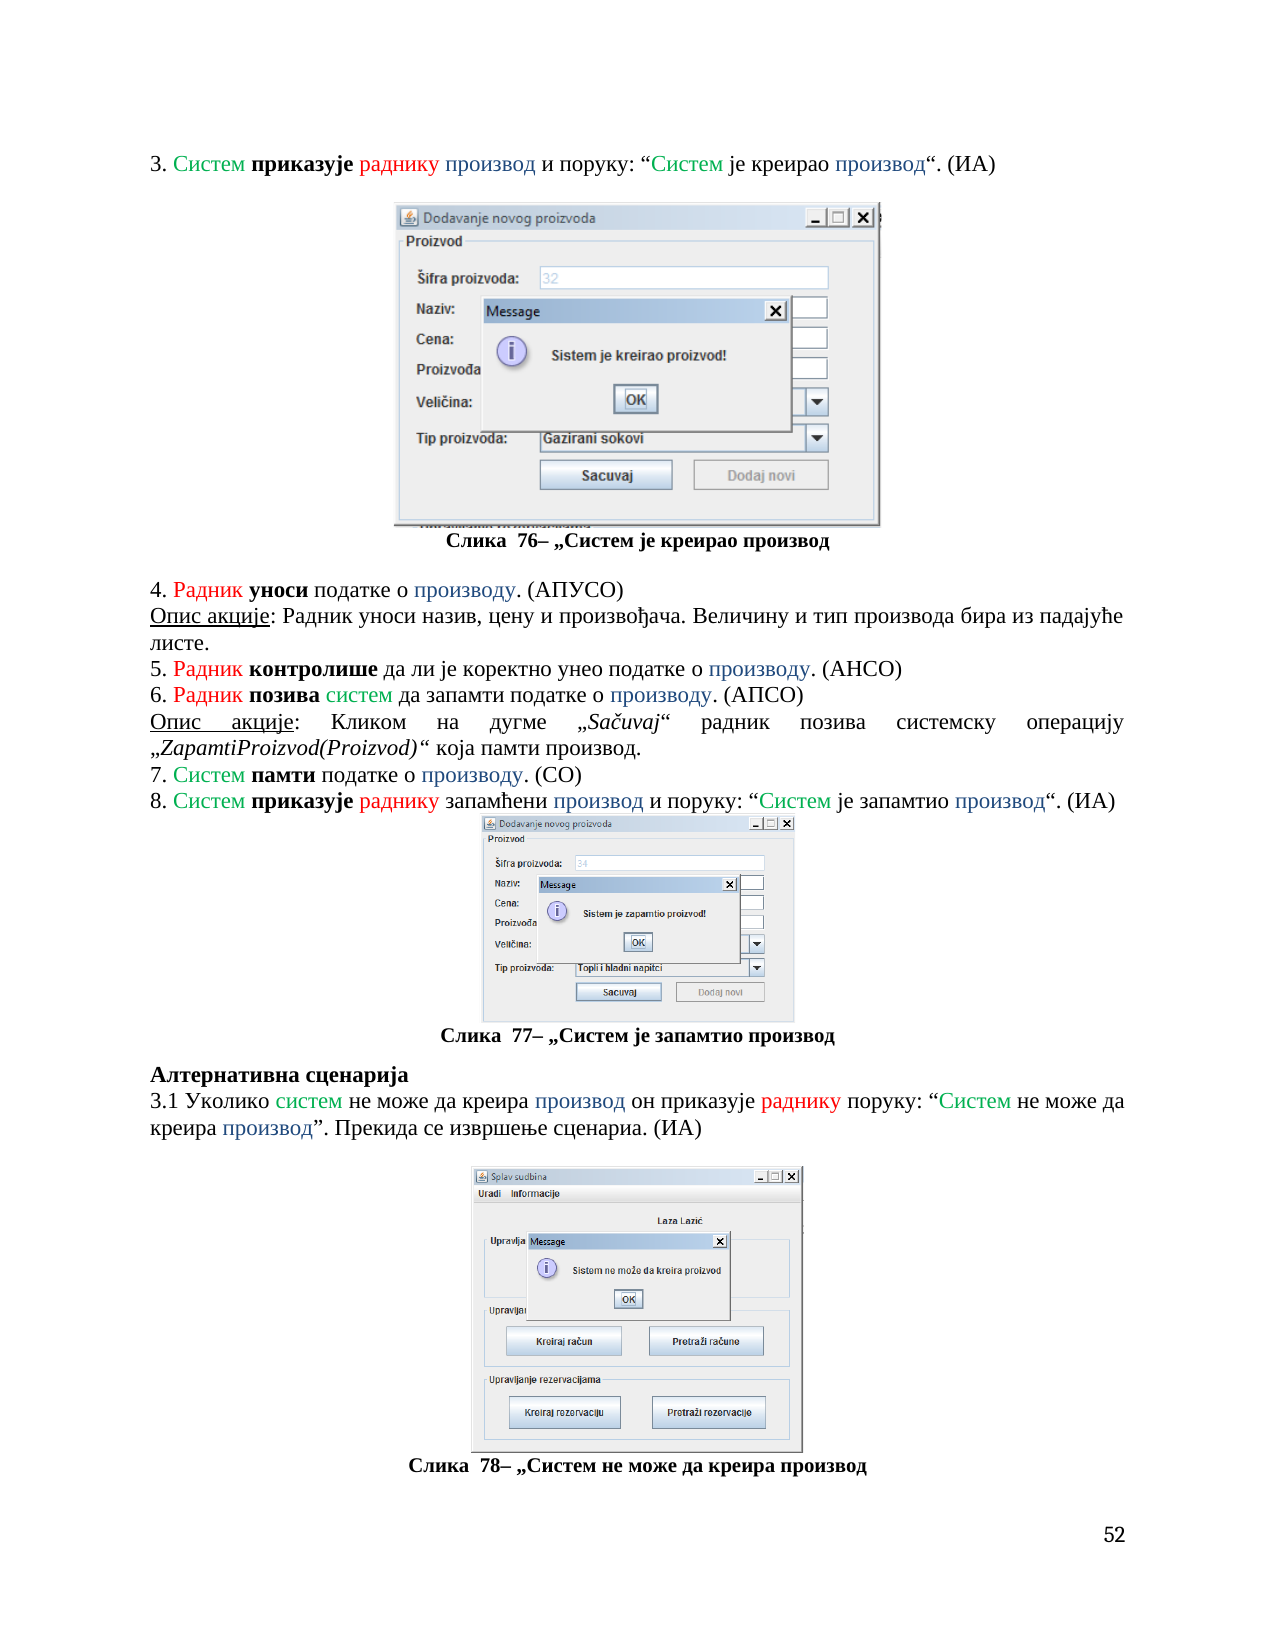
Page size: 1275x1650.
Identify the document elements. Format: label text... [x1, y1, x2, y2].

text Слика 77– „Систем је запамтио производ [150, 1023, 1125, 1047]
text Слика 78– „Систем не може да креира производ [150, 1452, 1125, 1477]
picture [393, 202, 882, 528]
text Слика 76– „Систем је креирао производ [150, 528, 1125, 552]
text 5. Радник контролише да ли је коректно унео податке о производу. (АНСО) [150, 655, 1125, 682]
picture [479, 813, 796, 1023]
text 4. Радник уноси податке о производу. (АПУСО) [150, 576, 1125, 602]
text Алтернативна сценарија [150, 1061, 1125, 1087]
text Опис акције: Радник уноси назив, цену и произвођача. Величину и тип производа бира из падајуће листе. [150, 602, 1125, 655]
picture [471, 1166, 804, 1453]
text 3.1 Уколико систем не може да креира производ он приказује раднику поруку: “Систем не може да креира производ”. Прекида се извршење сценариа. (ИА) [150, 1087, 1125, 1140]
text 8. Систем приказује раднику запамћени производ и поруку: “Систем је запамтио производ“. (ИА) [150, 787, 1125, 813]
text Опис акције: Кликом на дугме „Sačuvaj“ радник позива системску операцију „ZapamtiProizvod(Proizvod)“ која памти производ. [150, 708, 1125, 761]
text 3. Систем приказује раднику производ и поруку: “Систем је креирао производ“. (ИА) [150, 150, 1125, 176]
text 6. Радник позива систем да запамти податке о производу. (АПСО) [150, 682, 1125, 708]
text 7. Систем памти податке о производу. (СО) [150, 761, 1125, 787]
